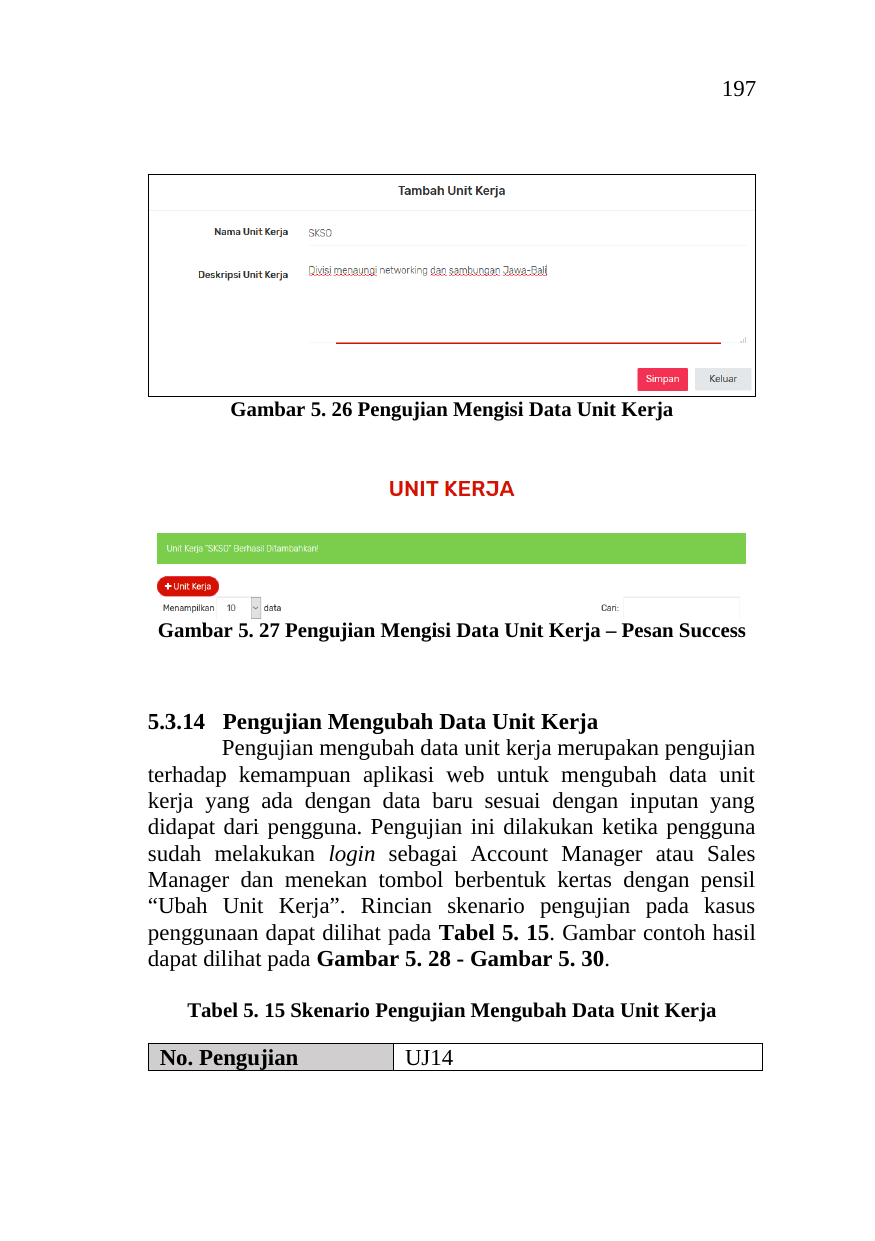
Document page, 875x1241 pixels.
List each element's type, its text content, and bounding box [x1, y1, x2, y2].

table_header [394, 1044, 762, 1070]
subtitle Pengujian Mengubah Data Unit Kerja [148, 708, 756, 734]
picture [147, 468, 756, 619]
text Tabel 5. 15 Skenario Pengujian Mengubah Data Unit Kerja [148, 998, 756, 1022]
text Gambar 5. 26 Pengujian Mengisi Data Unit Kerja [148, 397, 756, 421]
text Pengujian mengubah data unit kerja merupakan pengujian terhadap kemampuan aplikasi web untuk mengubah data unit kerja yang ada dengan data baru sesuai dengan inputan yang didapat dari pengguna. Pengujian ini dilakukan ketika pengguna sudah melakukan login sebagai Account Manager atau Sales Manager dan menekan tombol berbentuk kertas dengan pensil “Ubah Unit Kerja”. Rincian skenario pengujian pada kasus penggunaan dapat dilihat pada Tabel 5. 15. Gambar contoh hasil dapat dilihat pada Gambar 5. 28 - Gambar 5. 30. [148, 734, 756, 971]
text Gambar 5. 27 Pengujian Mengisi Data Unit Kerja – Pesan Success [148, 619, 756, 642]
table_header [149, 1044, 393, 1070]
picture [149, 175, 755, 396]
